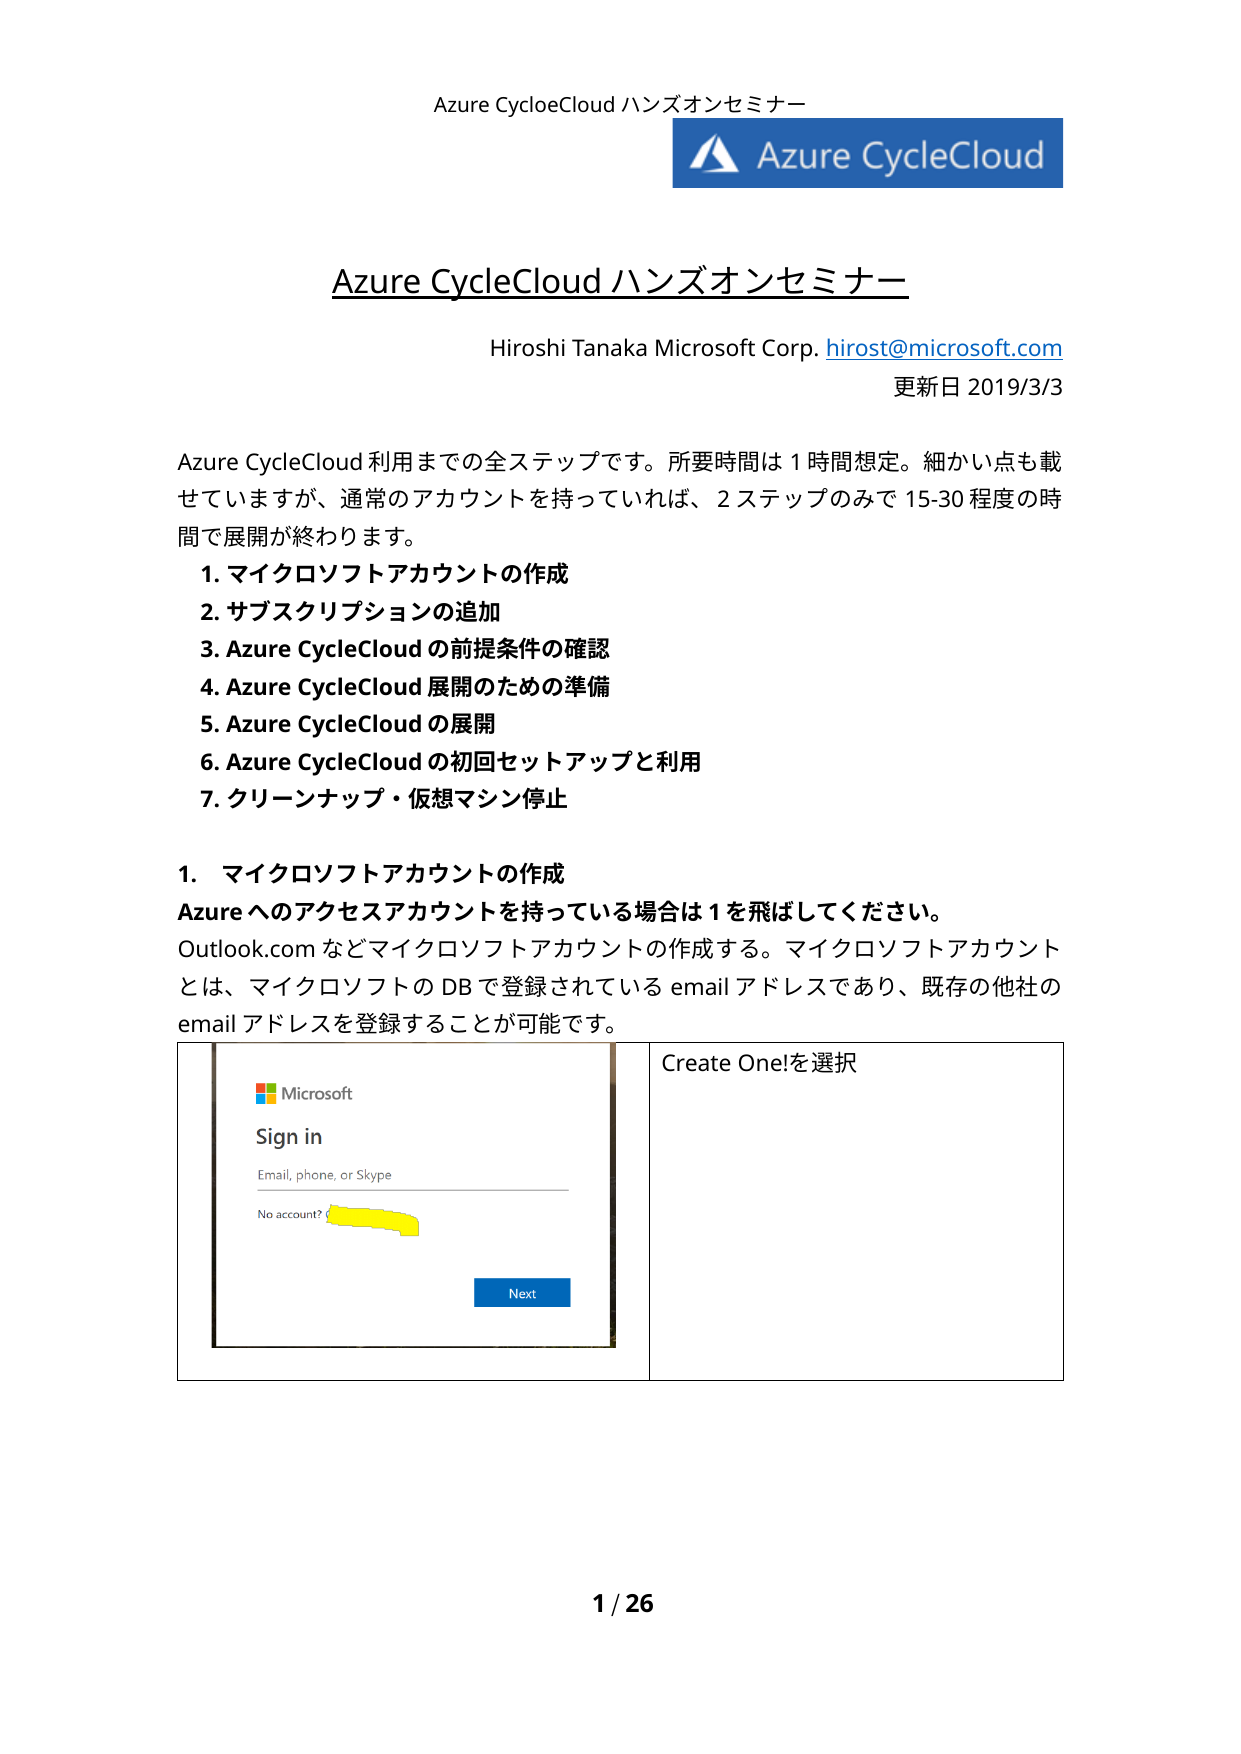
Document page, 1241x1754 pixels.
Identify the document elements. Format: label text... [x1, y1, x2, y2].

subtitle マイクロソフトアカウントの作成 [177, 854, 1063, 892]
table_header [178, 1043, 649, 1380]
text 1. マイクロソフトアカウントの作成 [200, 554, 1063, 592]
text Hiroshi Tanaka Microsoft Corp. hirost@microsoft.com [177, 329, 1063, 367]
title Azure CycleCloudハンズオンセミナー [177, 242, 1063, 317]
table_header Create One!を選択 [650, 1043, 1063, 1380]
text 5. Azure CycleCloudの展開 [200, 704, 1063, 742]
text Azureへのアクセスアカウントを持っている場合は1を飛ばしてください。 [177, 892, 1063, 929]
text Azure CycleCloud利用までの全ステップです。所要時間は1時間想定。細かい点も載せていますが、通常のアカウントを持っていれば、2ステップのみで15-30程度の時間で展開が終わります。 [177, 442, 1063, 554]
text 7. クリーンナップ・仮想マシン停止 [200, 779, 1063, 817]
text 更新日 2019/3/3 [177, 367, 1063, 404]
picture [211, 1042, 616, 1348]
text 6. Azure CycleCloudの初回セットアップと利用 [200, 742, 1063, 779]
text 3. Azure CycleCloudの前提条件の確認 [200, 629, 1063, 667]
text Outlook.comなどマイクロソフトアカウントの作成する。マイクロソフトアカウントとは、マイクロソフトのDBで登録されているemailアドレスであり、既存の他社のemailアドレスを登録することが可能です。 [177, 929, 1063, 1042]
text 2. サブスクリプションの追加 [200, 592, 1063, 629]
text 4. Azure CycleCloud展開のための準備 [200, 667, 1063, 704]
picture [672, 118, 1064, 188]
